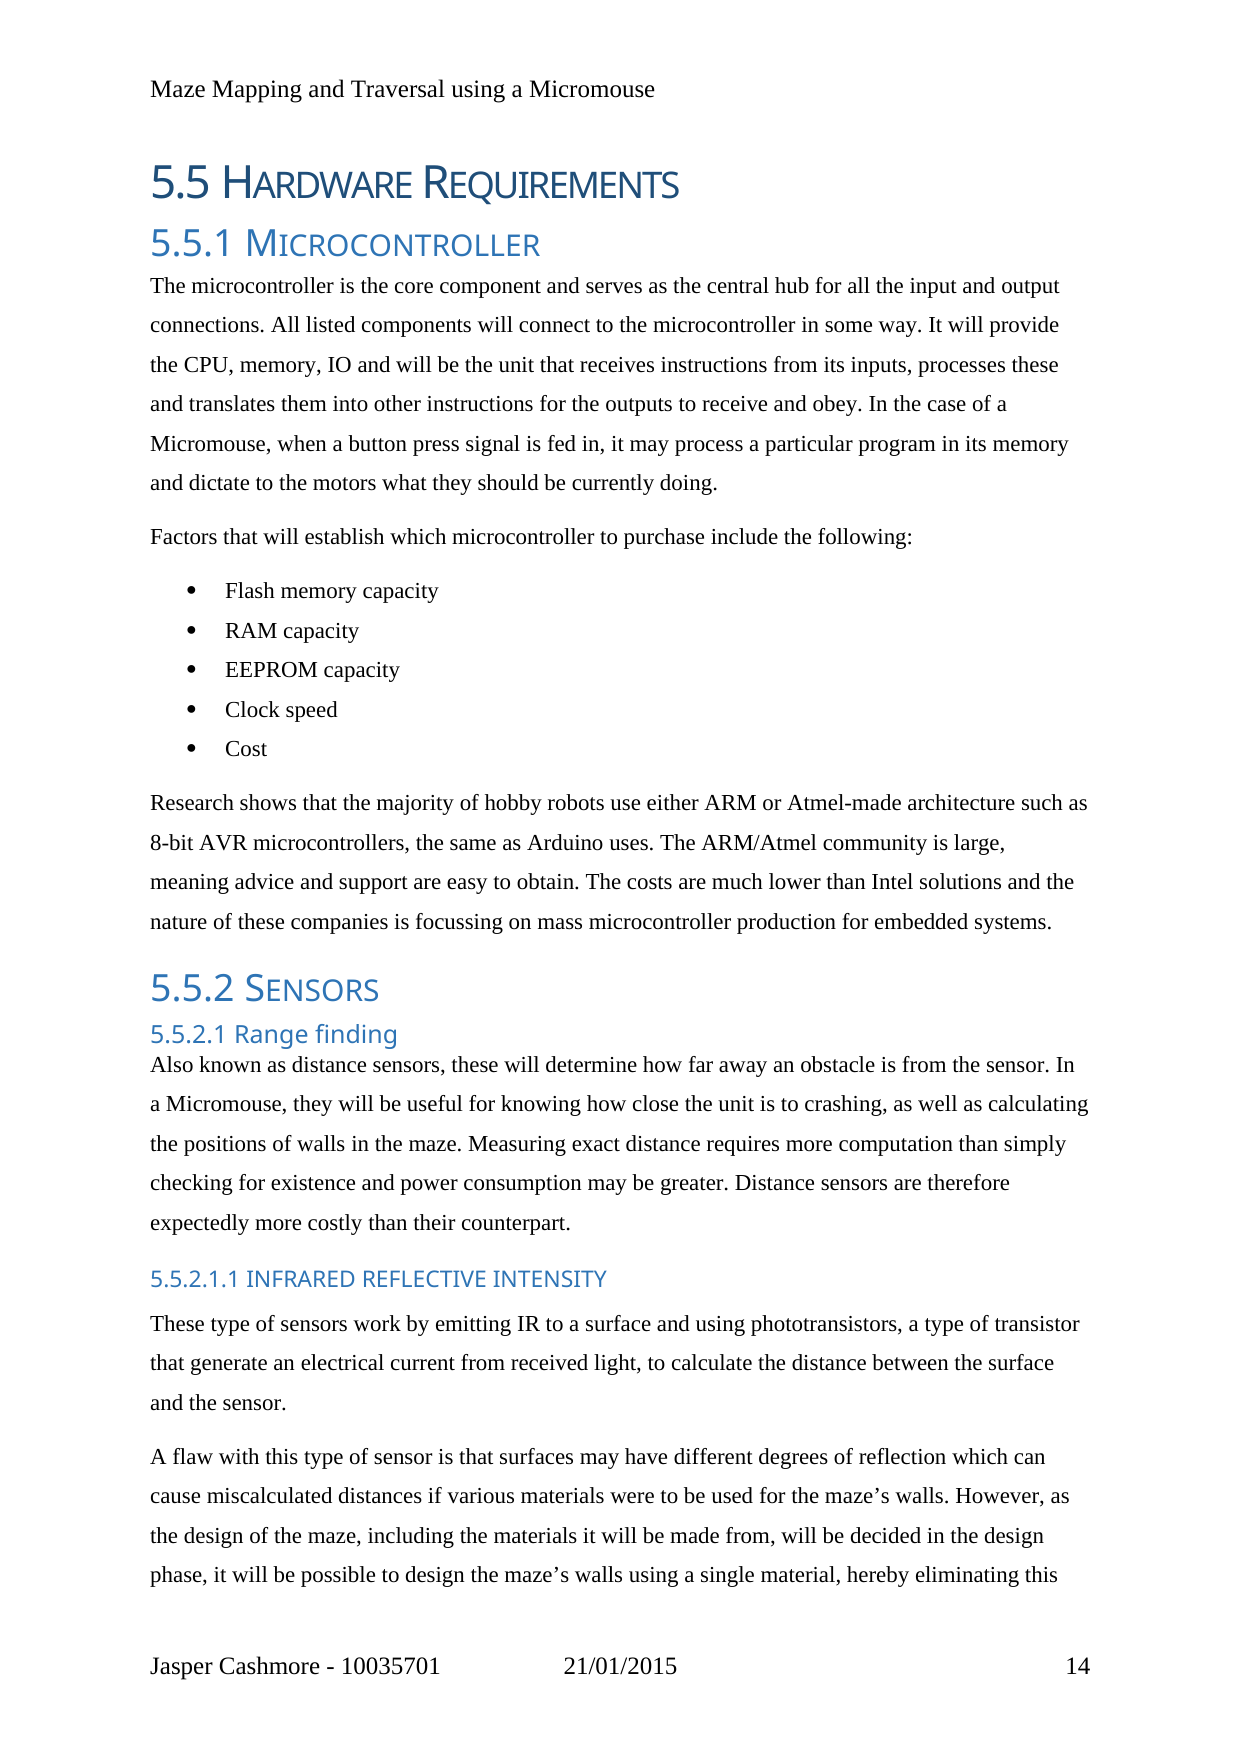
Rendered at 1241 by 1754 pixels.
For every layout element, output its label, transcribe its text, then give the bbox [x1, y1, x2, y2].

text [150, 1443, 1090, 1588]
list Flash memory capacity [187, 577, 1090, 604]
list RAM capacity [187, 617, 1090, 643]
list Cost [187, 735, 1090, 762]
subtitle Sensors [150, 962, 1090, 1013]
text Research shows that the majority of hobby robots use either ARM or Atmel-made architecture such as 8-bit AVR microcontrollers, the same as Arduino uses. The ARM/Atmel community is large, meaning advice and support are easy to obtain. The costs are much lower than Intel solutions and the nature of these companies is focussing on mass microcontroller production for embedded systems. [150, 789, 1090, 934]
subtitle Hardware Requirements [150, 150, 1090, 212]
subtitle Microcontroller [150, 217, 1090, 268]
subtitle Range finding [150, 1017, 1090, 1051]
list Clock speed [187, 696, 1090, 722]
subtitle Infrared Reflective Intensity [150, 1263, 1090, 1294]
text The microcontroller is the core component and serves as the central hub for all the input and output connections. All listed components will connect to the microcontroller in some way. It will provide the CPU, memory, IO and will be the unit that receives instructions from its inputs, processes these and translates them into other instructions for the outputs to receive and obey. In the case of a Micromouse, when a button press signal is fed in, it may process a particular program in its memory and dictate to the motors what they should be currently doing. [150, 272, 1090, 496]
text These type of sensors work by emitting IR to a surface and using phototransistors, a type of transistor that generate an electrical current from received light, to calculate the distance between the surface and the sensor. [150, 1310, 1090, 1415]
text Also known as distance sensors, these will determine how far away an obstacle is from the sensor. In a Micromouse, they will be useful for knowing how close the unit is to crashing, as well as calculating the positions of walls in the maze. Measuring exact distance requires more computation than simply checking for existence and power consumption may be greater. Distance sensors are therefore expectedly more costly than their counterpart. [150, 1051, 1090, 1235]
text Factors that will establish which microcontroller to purchase include the following: [150, 523, 1090, 549]
list EEPROM capacity [187, 656, 1090, 683]
